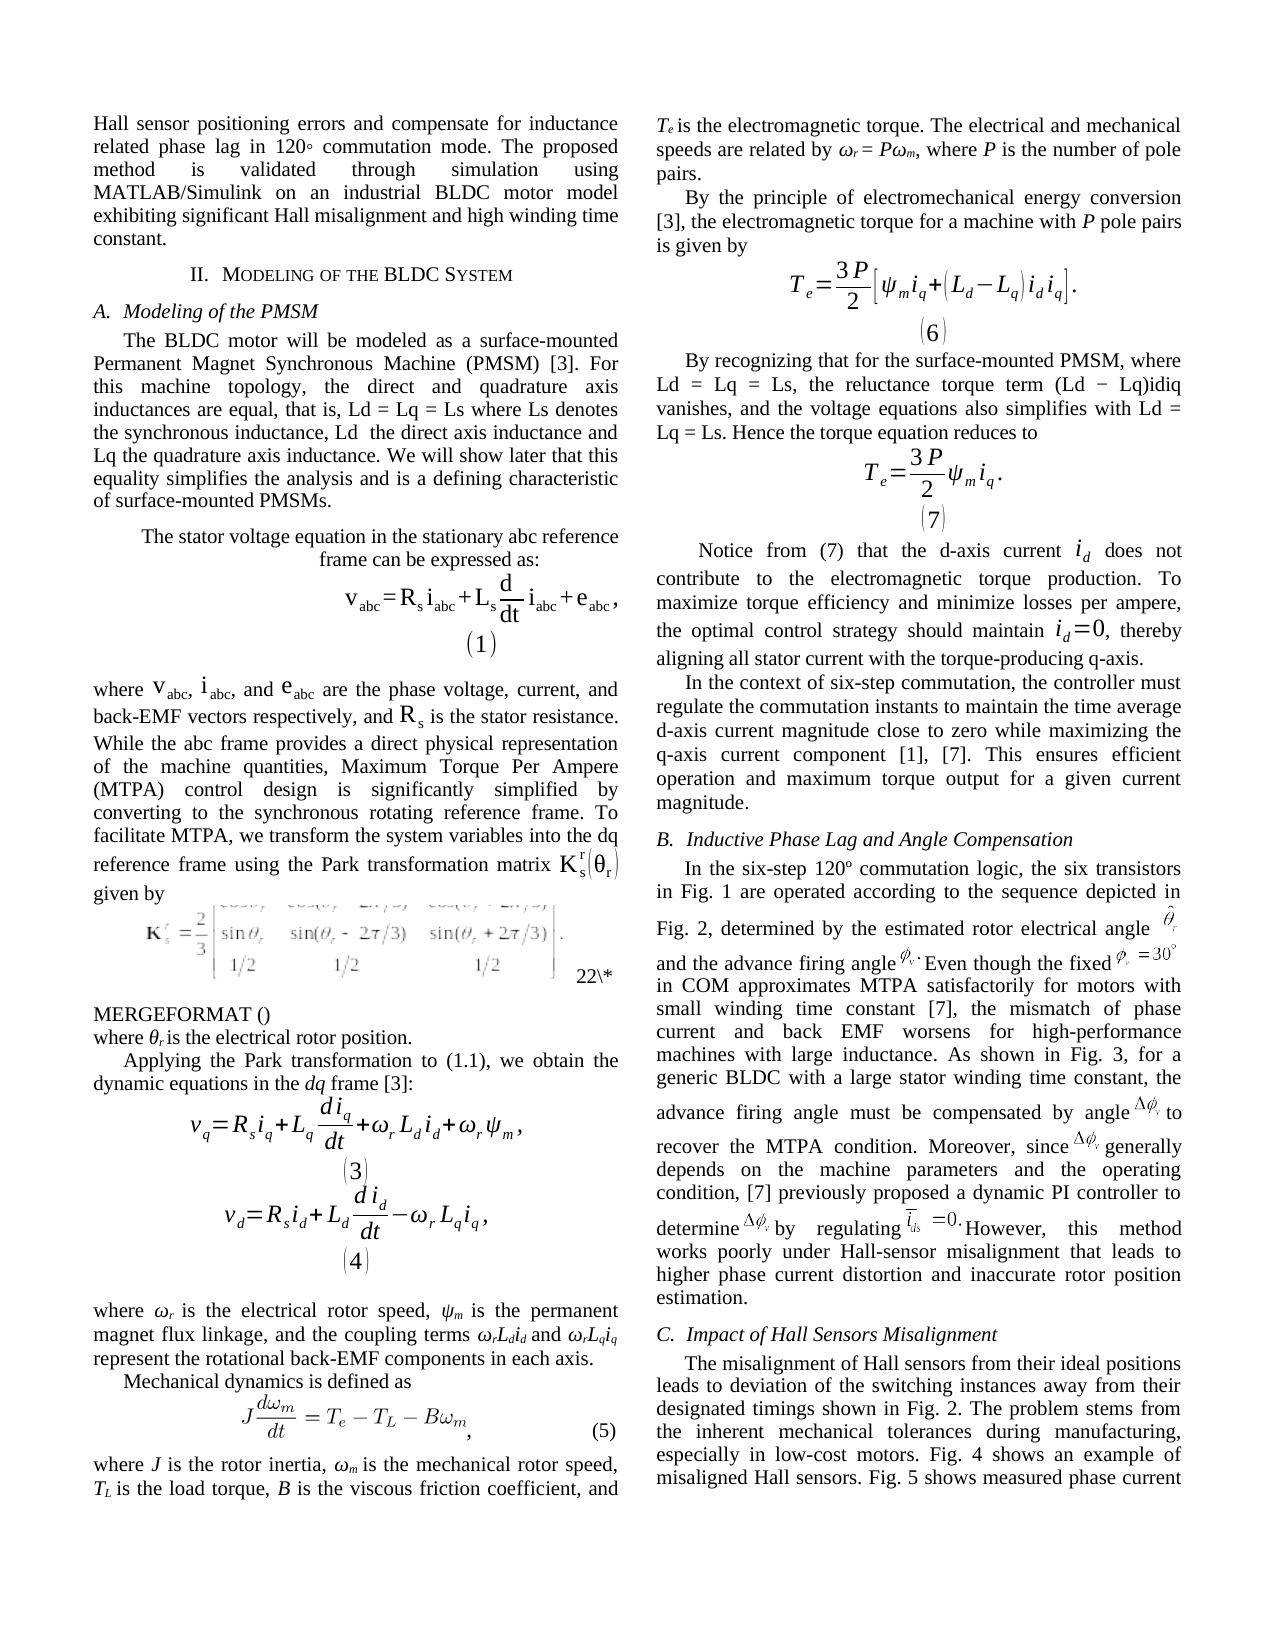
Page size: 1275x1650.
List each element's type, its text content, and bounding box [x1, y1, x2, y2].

subtitle Inductive Phase Lag and Angle Compensation [656, 827, 1182, 851]
text In the context of six-step commutation, the controller must regulate the commutation instants to maintain the time average d-axis current magnitude close to zero while maximizing the q-axis current component [1], [7]. This ensures efficient operation and maximum torque output for a given current magnitude. [656, 670, 1182, 814]
text where ωr is the electrical rotor speed, ψm is the permanent magnet flux linkage, and the coupling terms ωrLdid and ωrLqiq represent the rotational back-EMF components in each axis. [93, 1298, 619, 1370]
text The BLDC motor will be modeled as a surface-mounted Permanent Magnet Synchronous Machine (PMSM) [3]. For this machine topology, the direct and quadrature axis inductances are equal, that is, Ld = Lq = Ls where Ls denotes the synchronous inductance, Ld the direct axis inductance and Lq the quadrature axis inductance. We will show later that this equality simplifies the analysis and is a defining characteristic of surface-mounted PMSMs. [93, 329, 619, 512]
text The stator voltage equation in the stationary abc reference frame can be expressed as: [93, 525, 619, 660]
subtitle Modeling of the BLDC System [93, 262, 619, 286]
text In the six-step 120º commutation logic, the six transistors in Fig. 1 are operated according to the sequence depicted in Fig. 2, determined by the estimated rotor electrical angle and the advance firing angleEven though the fixedin COM approximates MTPA satisfactorily for motors with small winding time constant [7], the mismatch of phase current and back EMF worsens for high-performance machines with large inductance. As shown in Fig. 3, for a generic BLDC with a large stator winding time constant, the advance firing angle must be compensated by angleto recover the MTPA condition. Moreover, sincegenerally depends on the machine parameters and the operating condition, [7] previously proposed a dynamic PI controller to determineby regulatingHowever, this method works poorly under Hall-sensor misalignment that leads to higher phase current distortion and inaccurate rotor position estimation. [656, 857, 1182, 1309]
subtitle Modeling of the PMSM [93, 299, 619, 323]
text where J is the rotor inertia, ωm is the mechanical rotor speed, TL is the load torque, B is the viscous friction coefficient, and Te is the electromagnetic torque. The electrical and mechanical speeds are related by ωr = Pωm, where P is the number of pole pairs. [656, 112, 1182, 185]
text where , , and are the phase voltage, current, and back-EMF vectors respectively, and is the stator resistance. While the abc frame provides a direct physical representation of the machine quantities, Maximum Torque Per Ampere (MTPA) control design is significantly simplified by converting to the synchronous rotating reference frame. To facilitate MTPA, we transform the system variables into the dq reference frame using the Park transformation matrix given by [93, 672, 619, 905]
text where J is the rotor inertia, ωm is the mechanical rotor speed, TL is the load torque, B is the viscous friction coefficient, and Te is the electromagnetic torque. The electrical and mechanical speeds are related by ωr = Pωm, where P is the number of pole pairs. [93, 1452, 619, 1500]
picture [241, 1393, 467, 1438]
text Mechanical dynamics is defined as [93, 1370, 619, 1393]
text Applying the Park transformation to (1.1), we obtain the dynamic equations in the dq frame [3]: [93, 1049, 619, 1094]
text Notice from (7) that the d-axis current does not contribute to the electromagnetic torque production. To maximize torque efficiency and minimize losses per ampere, the optimal control strategy should maintain , thereby aligning all stator current with the torque-producing q-axis. [656, 535, 1182, 670]
text By the principle of electromechanical energy conversion [3], the electromagnetic torque for a machine with P pole pairs is given by [656, 185, 1182, 257]
text By recognizing that for the surface-mounted PMSM, where Ld = Lq = Ls, the reluctance torque term (Ld − Lq)idiq vanishes, and the voltage equations also simplifies with Ld = Lq = Ls. Hence the torque equation reduces to [656, 348, 1182, 444]
subtitle Impact of Hall Sensors Misalignment [656, 1321, 1182, 1346]
text where θr is the electrical rotor position. [93, 1026, 619, 1049]
